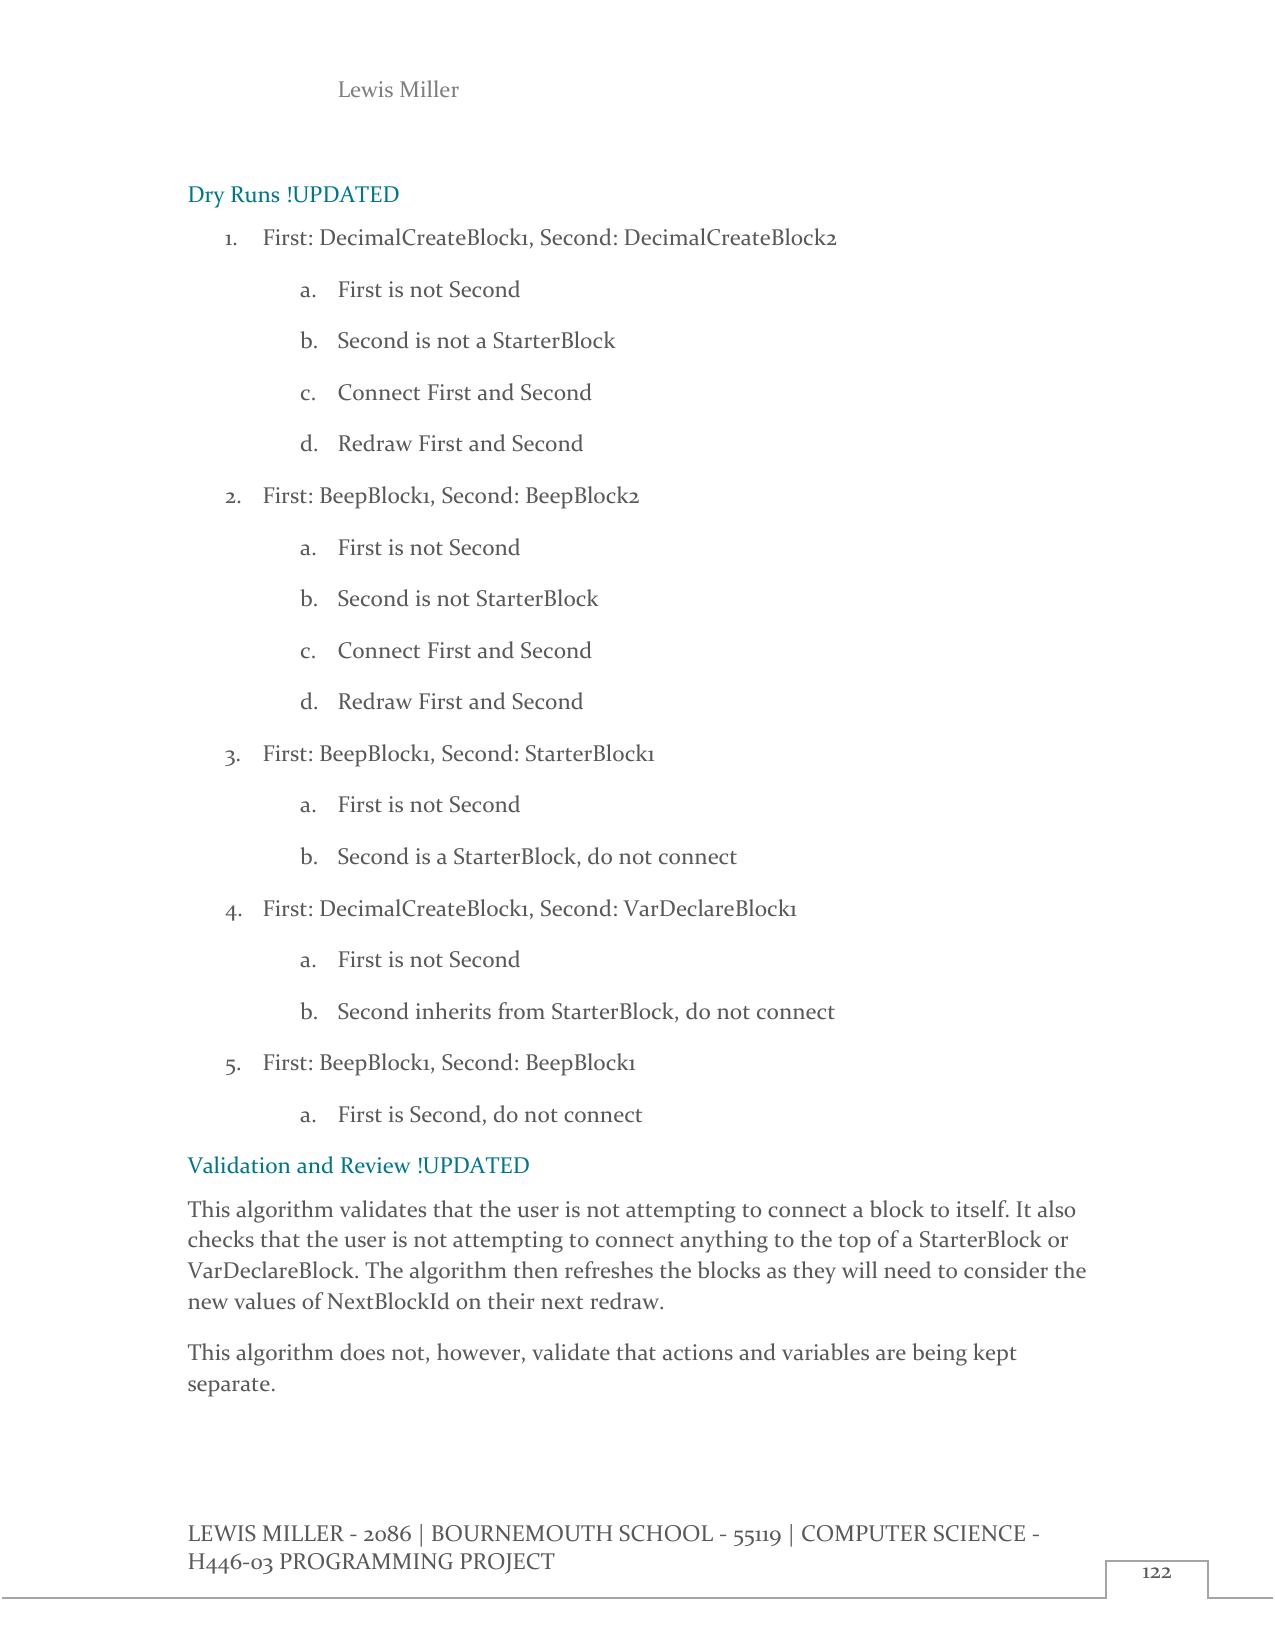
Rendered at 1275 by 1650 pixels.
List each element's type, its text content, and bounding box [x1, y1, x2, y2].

subtitle Dry Runs !UPDATED [187, 180, 1088, 208]
subtitle Validation and Review !UPDATED [187, 1151, 1088, 1179]
list Redraw First and Second [300, 429, 1088, 458]
list First: BeepBlock1, Second: BeepBlock1 [225, 1048, 1088, 1076]
list First: BeepBlock1, Second: BeepBlock2 [225, 481, 1088, 509]
list First is not Second [300, 533, 1088, 561]
list First is Second, do not connect [300, 1100, 1088, 1128]
list Second inherits from StarterBlock, do not connect [300, 997, 1088, 1025]
list First is not Second [300, 945, 1088, 973]
list First is not Second [300, 275, 1088, 303]
list Second is not StarterBlock [300, 584, 1088, 612]
text This algorithm does not, however, validate that actions and variables are being kept separate. [187, 1338, 1088, 1397]
list Second is not a StarterBlock [300, 326, 1088, 354]
list First: BeepBlock1, Second: StarterBlock1 [225, 739, 1088, 767]
list First: DecimalCreateBlock1, Second: VarDeclareBlock1 [225, 894, 1088, 922]
list Second is a StarterBlock, do not connect [300, 842, 1088, 870]
text This algorithm validates that the user is not attempting to connect a block to itself. It also checks that the user is not attempting to connect anything to the top of a StarterBlock or VarDeclareBlock. The algorithm then refreshes the blocks as they will need to consider the new values of NextBlockId on their next redraw. [187, 1195, 1088, 1315]
list Connect First and Second [300, 636, 1088, 664]
list First: DecimalCreateBlock1, Second: DecimalCreateBlock2 [225, 223, 1088, 251]
list Connect First and Second [300, 378, 1088, 406]
list Redraw First and Second [300, 687, 1088, 715]
list First is not Second [300, 791, 1088, 818]
